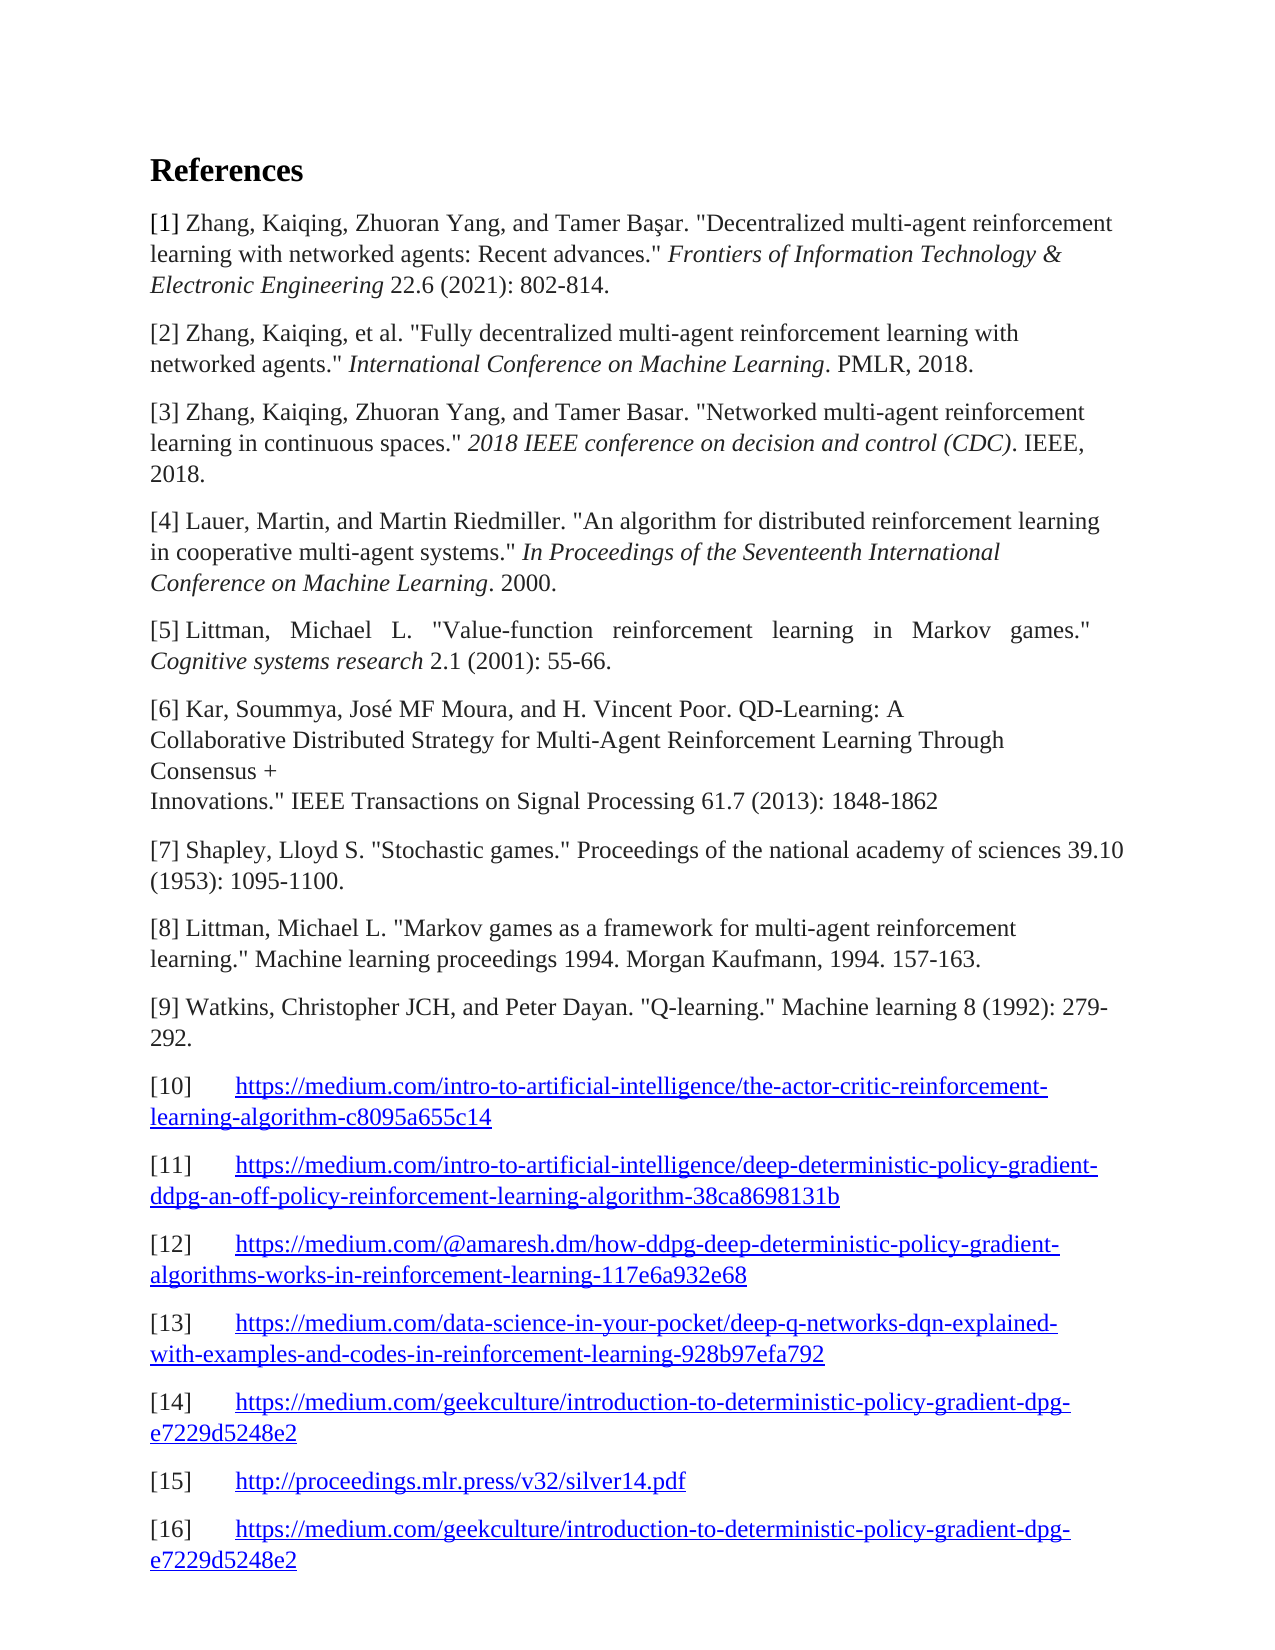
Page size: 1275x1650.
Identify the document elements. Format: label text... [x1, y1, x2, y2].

list https://medium.com/data-science-in-your-pocket/deep-q-networks-dqn-explained-with-examples-and-codes-in-reinforcement-learning-928b97efa792 [150, 1308, 1108, 1368]
list https://medium.com/geekculture/introduction-to-deterministic-policy-gradient-dpg-e7229d5248e2 [150, 1514, 1108, 1574]
list Zhang, Kaiqing, et al. "Fully decentralized multi-agent reinforcement learning with networked agents." International Conference on Machine Learning. PMLR, 2018. [150, 318, 1019, 378]
list https://medium.com/geekculture/introduction-to-deterministic-policy-gradient-dpg-e7229d5248e2 [150, 1387, 1108, 1447]
list Zhang, Kaiqing, Zhuoran Yang, and Tamer Basar. "Networked multi-agent reinforcement learning in continuous spaces." 2018 IEEE conference on decision and control (CDC). IEEE, 2018. [150, 397, 1085, 487]
list https://medium.com/intro-to-artificial-intelligence/deep-deterministic-policy-gradient-ddpg-an-off-policy-reinforcement-learning-algorithm-38ca8698131b [150, 1150, 1108, 1210]
list Watkins, Christopher JCH, and Peter Dayan. "Q-learning." Machine learning 8 (1992): 279- 292. [150, 992, 1108, 1052]
subtitle References [150, 150, 1194, 189]
list https://medium.com/intro-to-artificial-intelligence/the-actor-critic-reinforcement-learning-algorithm-c8095a655c14 [150, 1071, 1108, 1131]
text Innovations." IEEE Transactions on Signal Processing 61.7 (2013): 1848-1862 [150, 787, 1194, 815]
list Kar, Soummya, José MF Moura, and H. Vincent Poor. QD-Learning: A Collaborative Distributed Strategy for Multi-Agent Reinforcement Learning Through Consensus + [150, 694, 1046, 784]
list Zhang, Kaiqing, Zhuoran Yang, and Tamer Başar. "Decentralized multi-agent reinforcement learning with networked agents: Recent advances." Frontiers of Information Technology & Electronic Engineering 22.6 (2021): 802-814. [150, 208, 1113, 299]
list Littman, Michael L. "Value-function reinforcement learning in Markov games." Cognitive systems research 2.1 (2001): 55-66. [150, 615, 1091, 675]
list https://medium.com/@amaresh.dm/how-ddpg-deep-deterministic-policy-gradient-algorithms-works-in-reinforcement-learning-117e6a932e68 [150, 1229, 1108, 1289]
list Littman, Michael L. "Markov games as a framework for multi-agent reinforcement learning." Machine learning proceedings 1994. Morgan Kaufmann, 1994. 157-163. [150, 913, 1016, 973]
list Lauer, Martin, and Martin Riedmiller. "An algorithm for distributed reinforcement learning in cooperative multi-agent systems." In Proceedings of the Seventeenth International Conference on Machine Learning. 2000. [150, 506, 1122, 597]
list Shapley, Lloyd S. "Stochastic games." Proceedings of the national academy of sciences 39.10 (1953): 1095-1100. [150, 835, 1124, 894]
list http://proceedings.mlr.press/v32/silver14.pdf [150, 1466, 1108, 1495]
